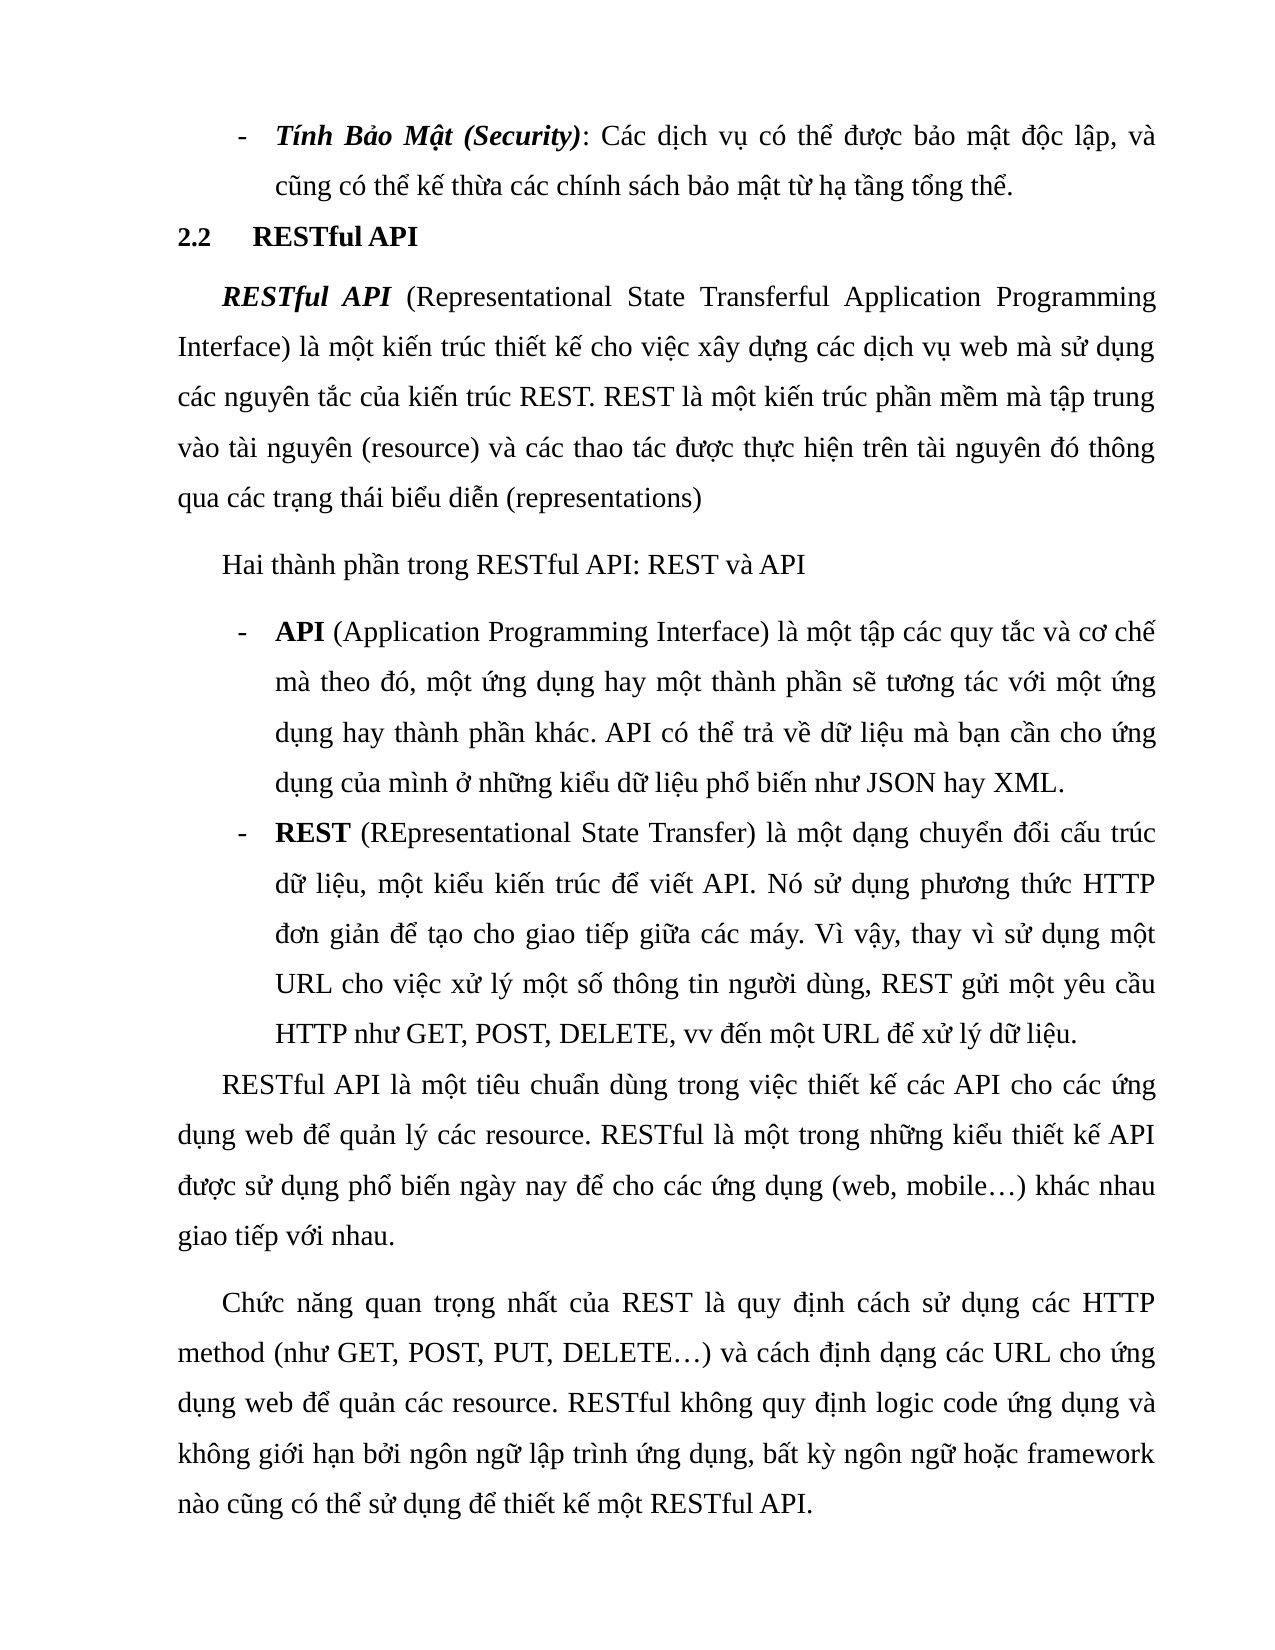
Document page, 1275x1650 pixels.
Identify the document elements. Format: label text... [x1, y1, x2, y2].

text RESTful API (Representational State Transferful Application Programming Interface) là một kiến trúc thiết kế cho việc xây dựng các dịch vụ web mà sử dụng các nguyên tắc của kiến trúc REST. REST là một kiến trúc phần mềm mà tập trung vào tài nguyên (resource) và các thao tác được thực hiện trên tài nguyên đó thông qua các trạng thái biểu diễn (representations) [177, 279, 1157, 514]
text RESTful API là một tiêu chuẩn dùng trong việc thiết kế các API cho các ứng dụng web để quản lý các resource. RESTful là một trong những kiểu thiết kế API được sử dụng phổ biến ngày nay để cho các ứng dụng (web, mobile…) khác nhau giao tiếp với nhau. [177, 1067, 1157, 1251]
list Tính Bảo Mật (Security): Các dịch vụ có thể được bảo mật độc lập, và cũng có thể kế thừa các chính sách bảo mật từ hạ tầng tổng thể. [237, 118, 1157, 202]
list REST (REpresentational State Transfer) là một dạng chuyển đổi cấu trúc dữ liệu, một kiểu kiến trúc để viết API. Nó sử dụng phương thức HTTP đơn giản để tạo cho giao tiếp giữa các máy. Vì vậy, thay vì sử dụng một URL cho việc xử lý một số thông tin người dùng, REST gửi một yêu cầu HTTP như GET, POST, DELETE, vv đến một URL để xử lý dữ liệu. [237, 815, 1157, 1050]
text Chức năng quan trọng nhất của REST là quy định cách sử dụng các HTTP method (như GET, POST, PUT, DELETE…) và cách định dạng các URL cho ứng dụng web để quản các resource. RESTful không quy định logic code ứng dụng và không giới hạn bởi ngôn ngữ lập trình ứng dụng, bất kỳ ngôn ngữ hoặc framework nào cũng có thể sử dụng để thiết kế một RESTful API. [177, 1285, 1157, 1520]
list RESTful API [177, 219, 1157, 252]
text Hai thành phần trong RESTful API: REST và API [177, 547, 1157, 581]
list API (Application Programming Interface) là một tập các quy tắc và cơ chế mà theo đó, một ứng dụng hay một thành phần sẽ tương tác với một ứng dụng hay thành phần khác. API có thể trả về dữ liệu mà bạn cần cho ứng dụng của mình ở những kiểu dữ liệu phổ biến như JSON hay XML. [237, 614, 1157, 799]
